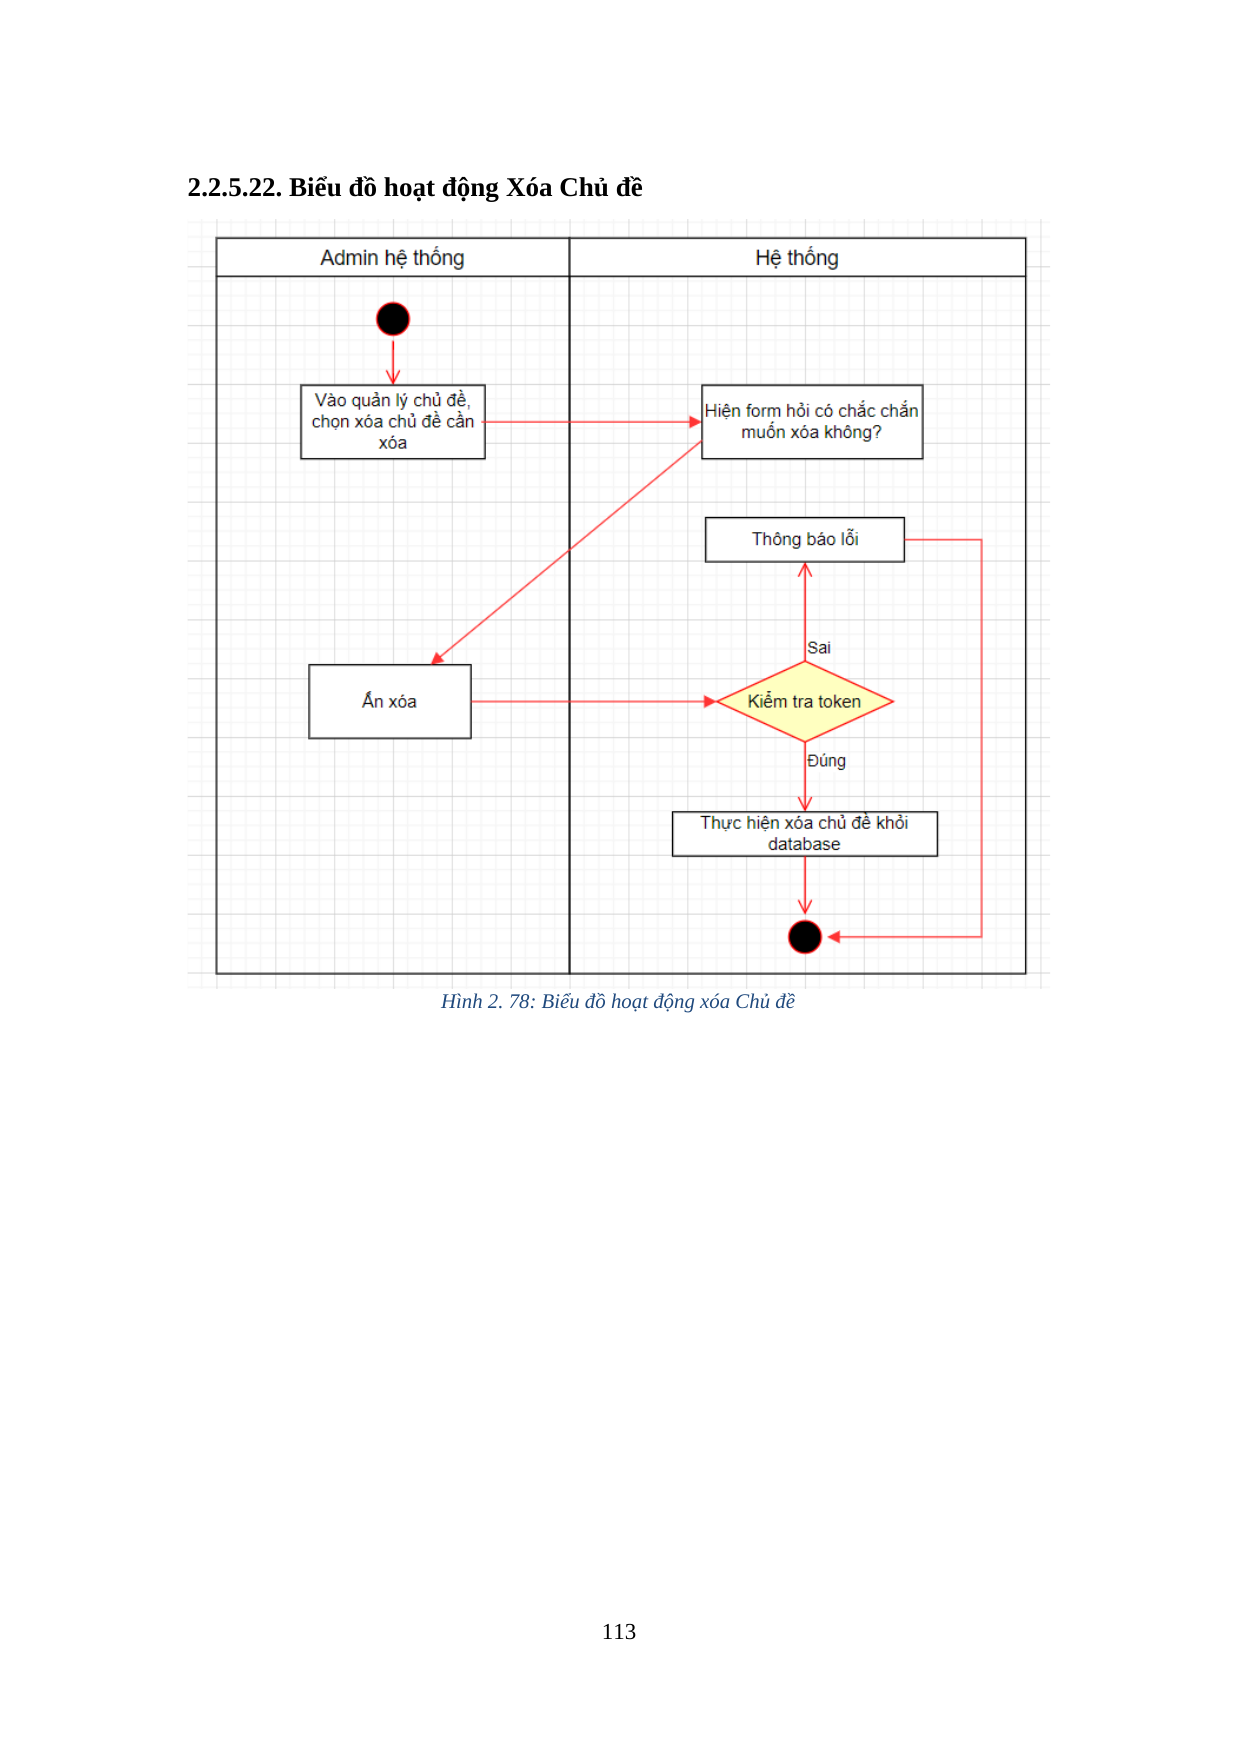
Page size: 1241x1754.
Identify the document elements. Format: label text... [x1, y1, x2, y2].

subtitle 2.2.5.22. Biểu đồ hoạt động Xóa Chủ đề [187, 171, 1050, 202]
picture [187, 219, 1050, 989]
